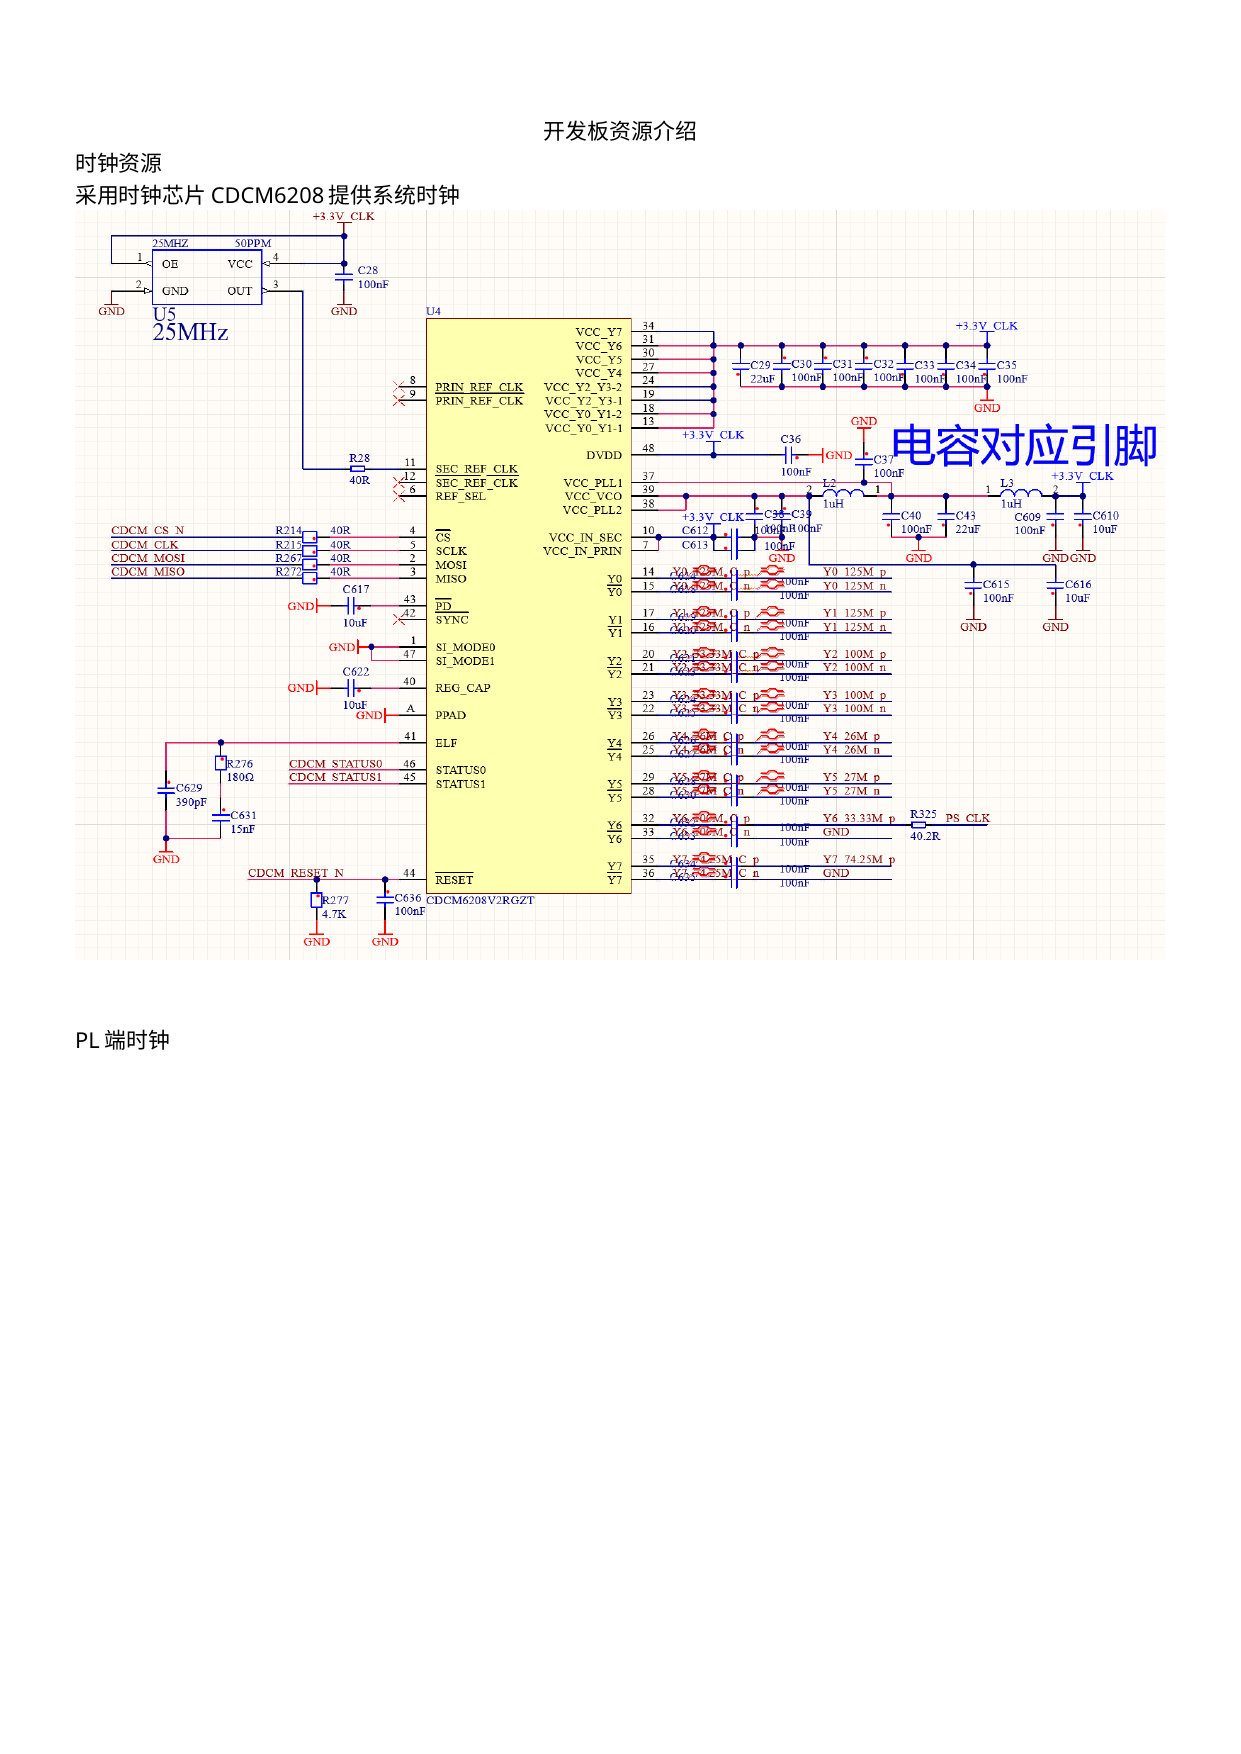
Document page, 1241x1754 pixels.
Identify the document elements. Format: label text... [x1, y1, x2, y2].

text 采用时钟芯片CDCM6208提供系统时钟 [75, 178, 1165, 210]
text 开发板资源介绍 [75, 113, 1165, 146]
text PL端时钟 [75, 1023, 1165, 1056]
text 时钟资源 [75, 146, 1165, 178]
picture [75, 210, 1166, 960]
